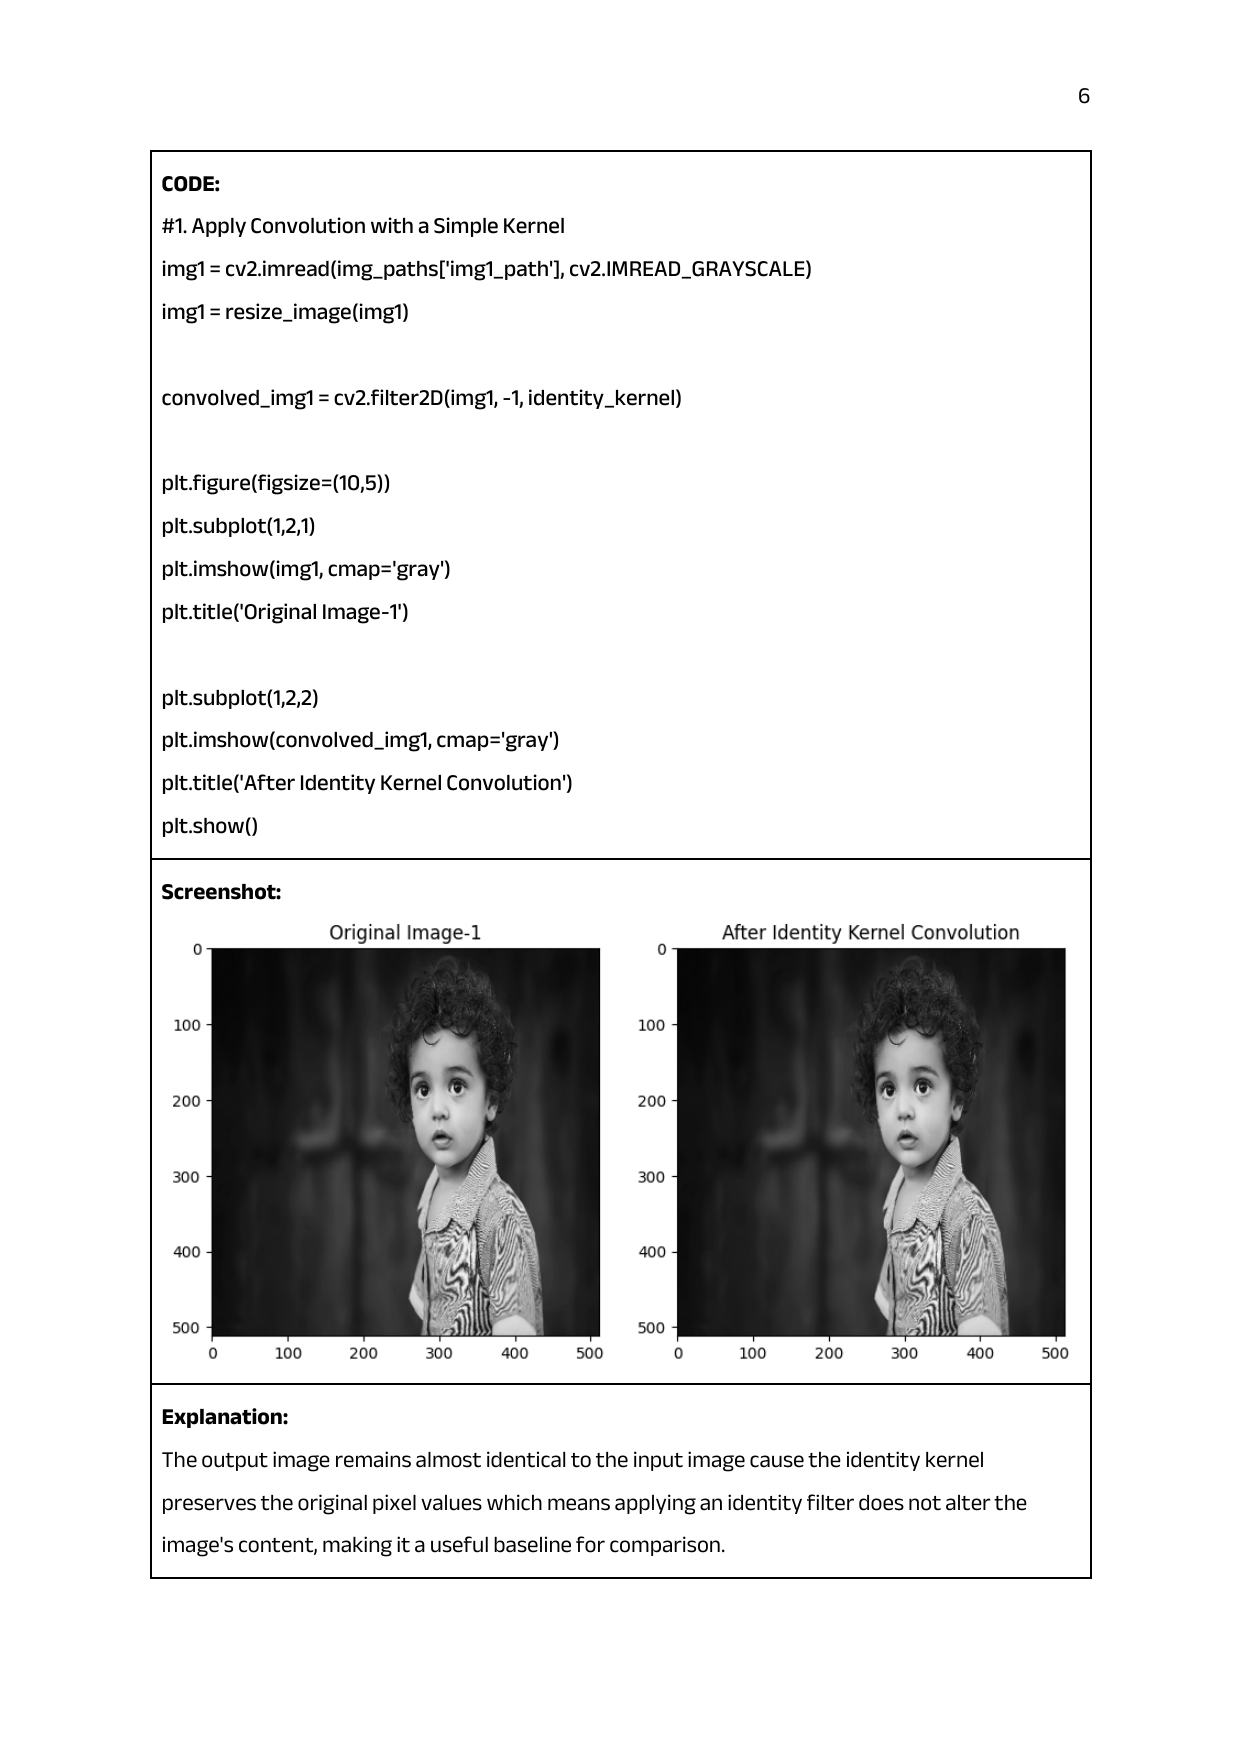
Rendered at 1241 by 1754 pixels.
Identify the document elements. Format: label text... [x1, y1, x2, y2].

picture [161, 913, 1081, 1373]
table_cell Screenshot: [152, 860, 1090, 1383]
table_cell Explanation: The output image remains almost identical to the input image cause the identity kernel preserves the original pixel values which means applying an identity filter does not alter the image's content, making it a useful baseline for comparison. [152, 1385, 1090, 1577]
table_header CODE: #1. Apply Convolution with a Simple Kernel img1 = cv2.imread(img_paths['img1_path'], cv2.IMREAD_GRAYSCALE) img1 = resize_image(img1) convolved_img1 = cv2.filter2D(img1, -1, identity_kernel) plt.figure(figsize=(10,5)) plt.subplot(1,2,1) plt.imshow(img1, cmap='gray') plt.title('Original Image-1') plt.subplot(1,2,2) plt.imshow(convolved_img1, cmap='gray') plt.title('After Identity Kernel Convolution') plt.show() [152, 152, 1090, 858]
